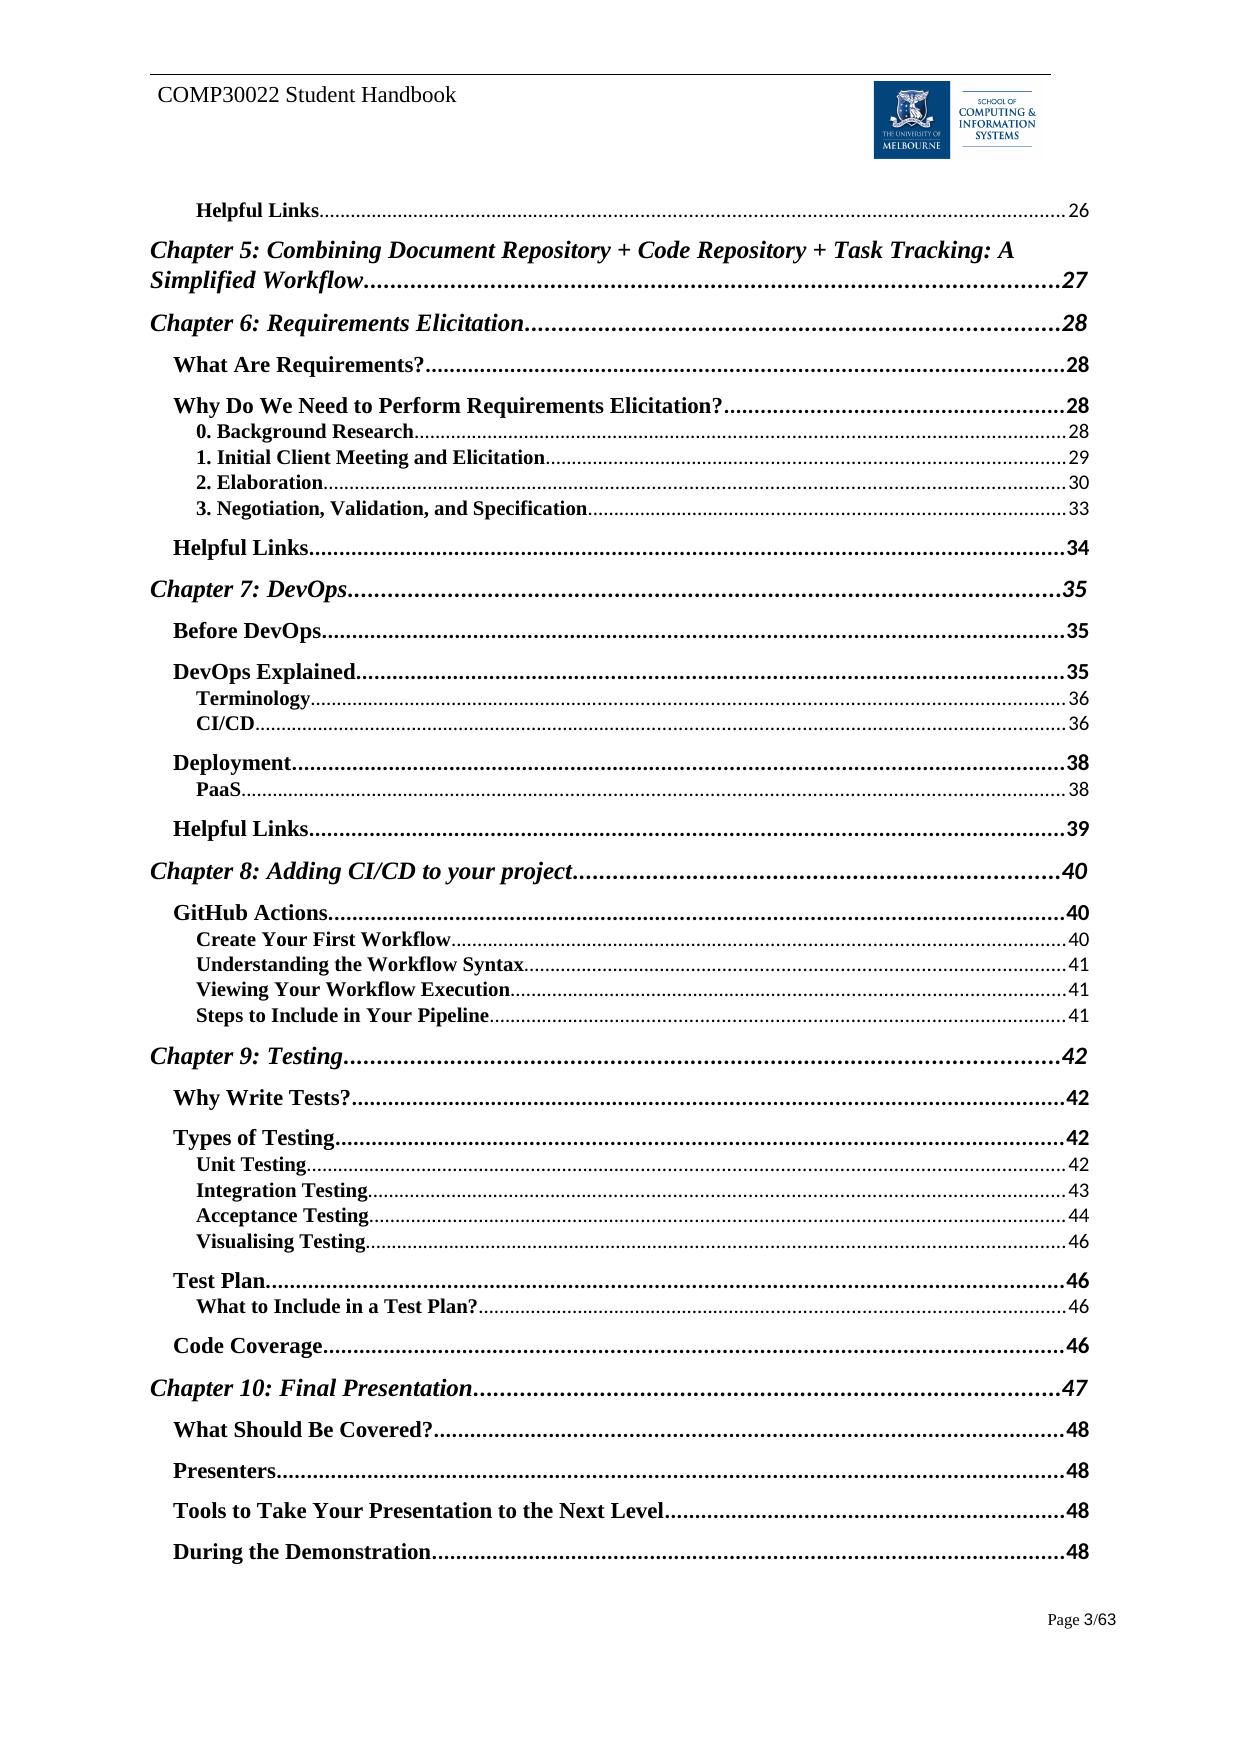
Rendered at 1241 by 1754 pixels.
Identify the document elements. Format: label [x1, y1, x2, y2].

picture [873, 81, 1044, 159]
